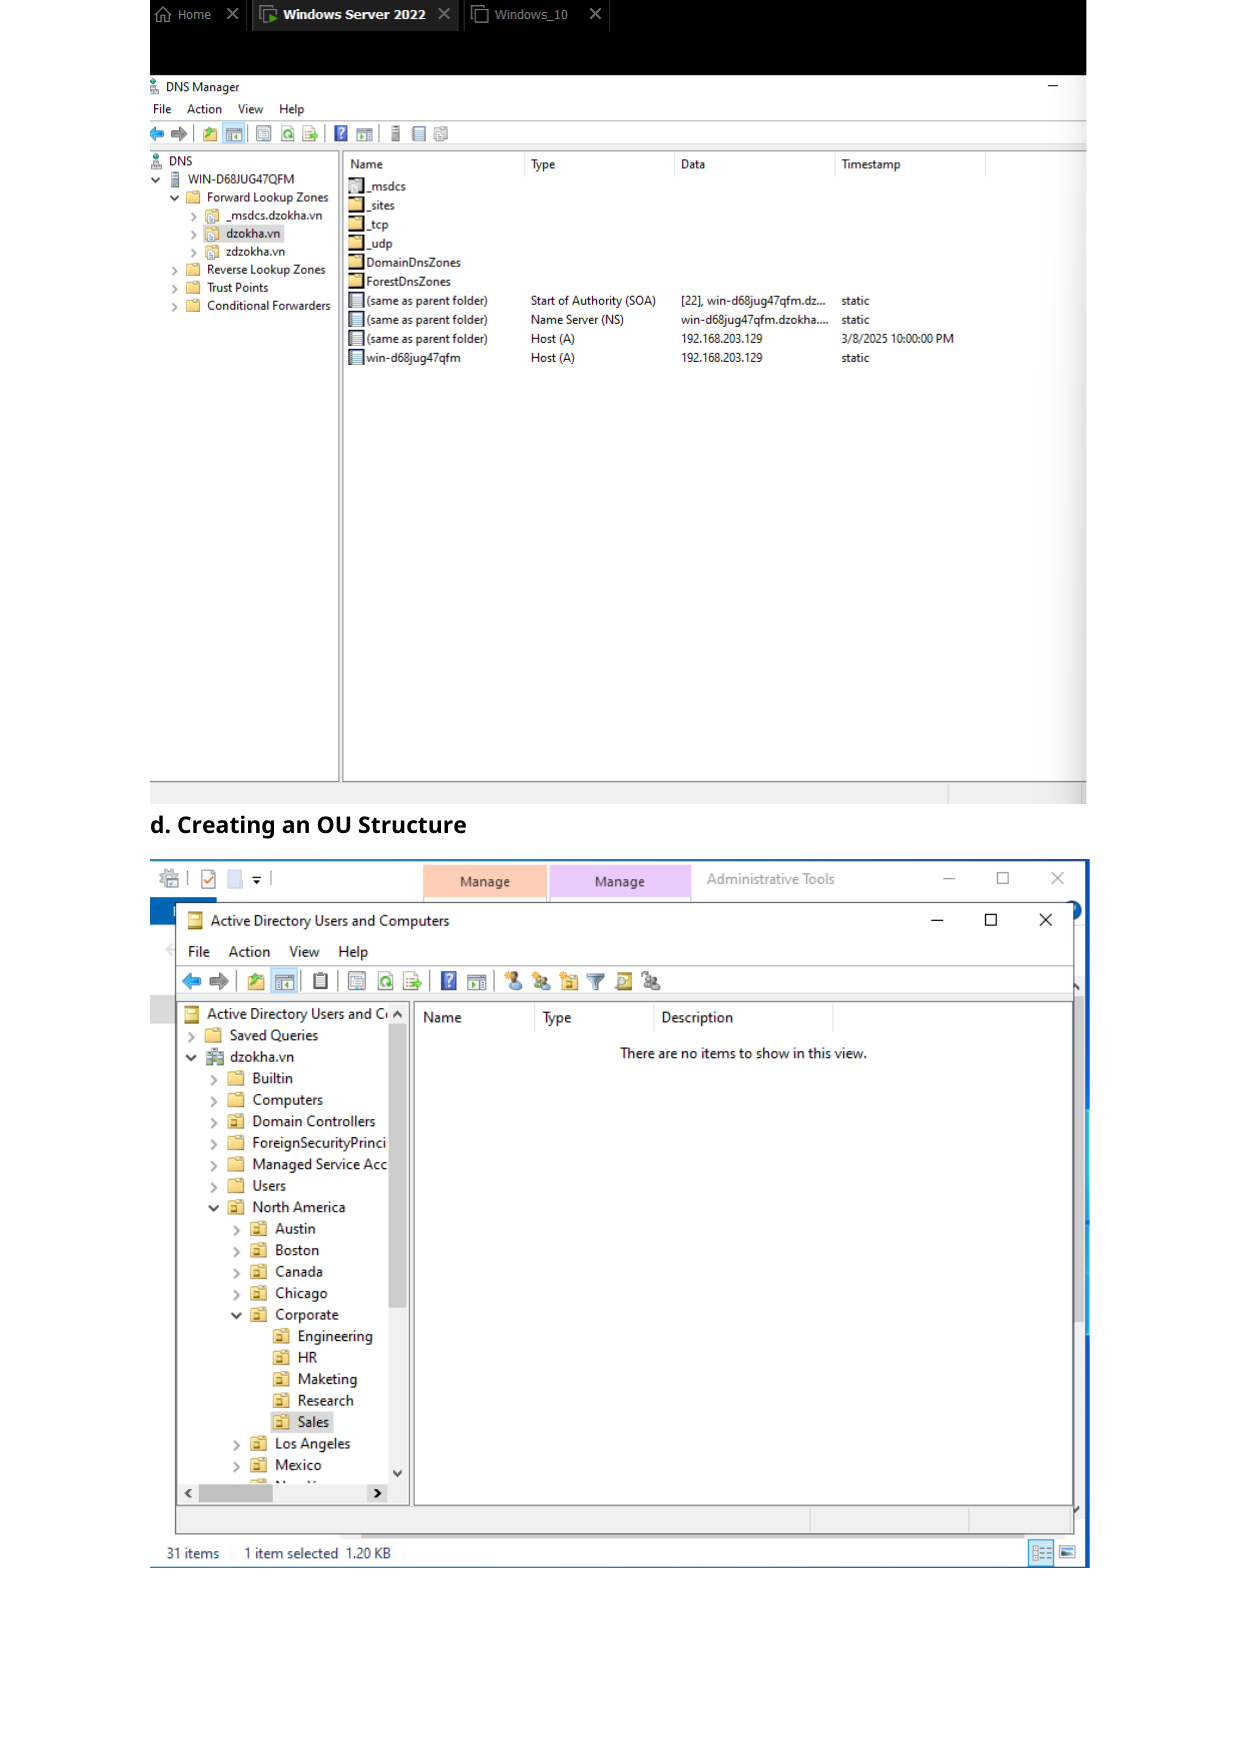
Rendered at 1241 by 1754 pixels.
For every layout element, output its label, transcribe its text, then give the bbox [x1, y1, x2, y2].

picture [148, 0, 1086, 802]
picture [150, 859, 1090, 1568]
